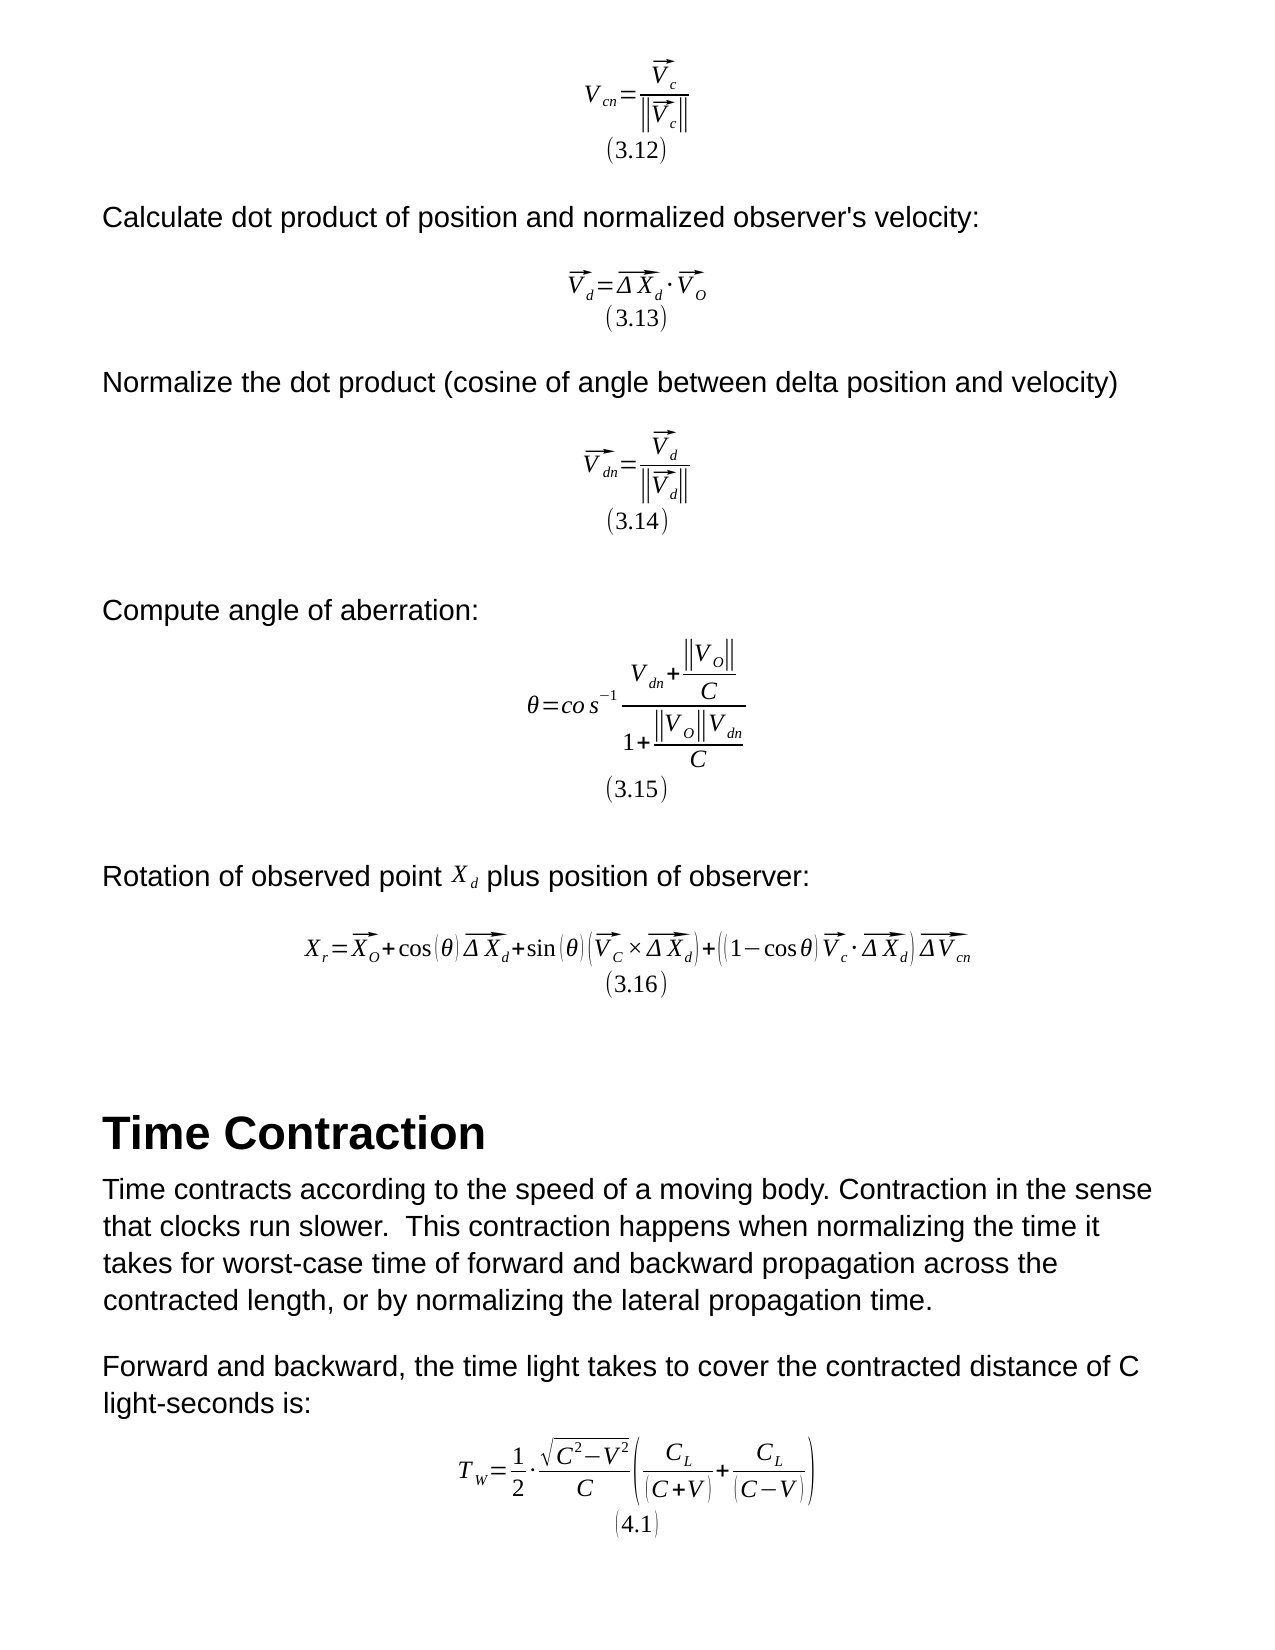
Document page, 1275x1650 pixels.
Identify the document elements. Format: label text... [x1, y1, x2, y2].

text Normalize the dot product (cosine of angle between delta position and velocity) [102, 365, 1172, 398]
text Time contracts according to the speed of a moving body. Contraction in the sense that clocks run slower. This contraction happens when normalizing the time it takes for worst-case time of forward and backward propagation across the contracted length, or by normalizing the lateral propagation time. [102, 1172, 1172, 1316]
text Forward and backward, the time light takes to cover the contracted distance of C light-seconds is: [102, 1349, 1172, 1419]
subtitle Time Contraction [102, 1105, 1172, 1159]
text Calculate dot product of position and normalized observer's velocity: [102, 200, 1172, 234]
text Rotation of observed point plus position of observer: [102, 859, 1172, 893]
text Compute angle of aberration: [102, 593, 1172, 626]
